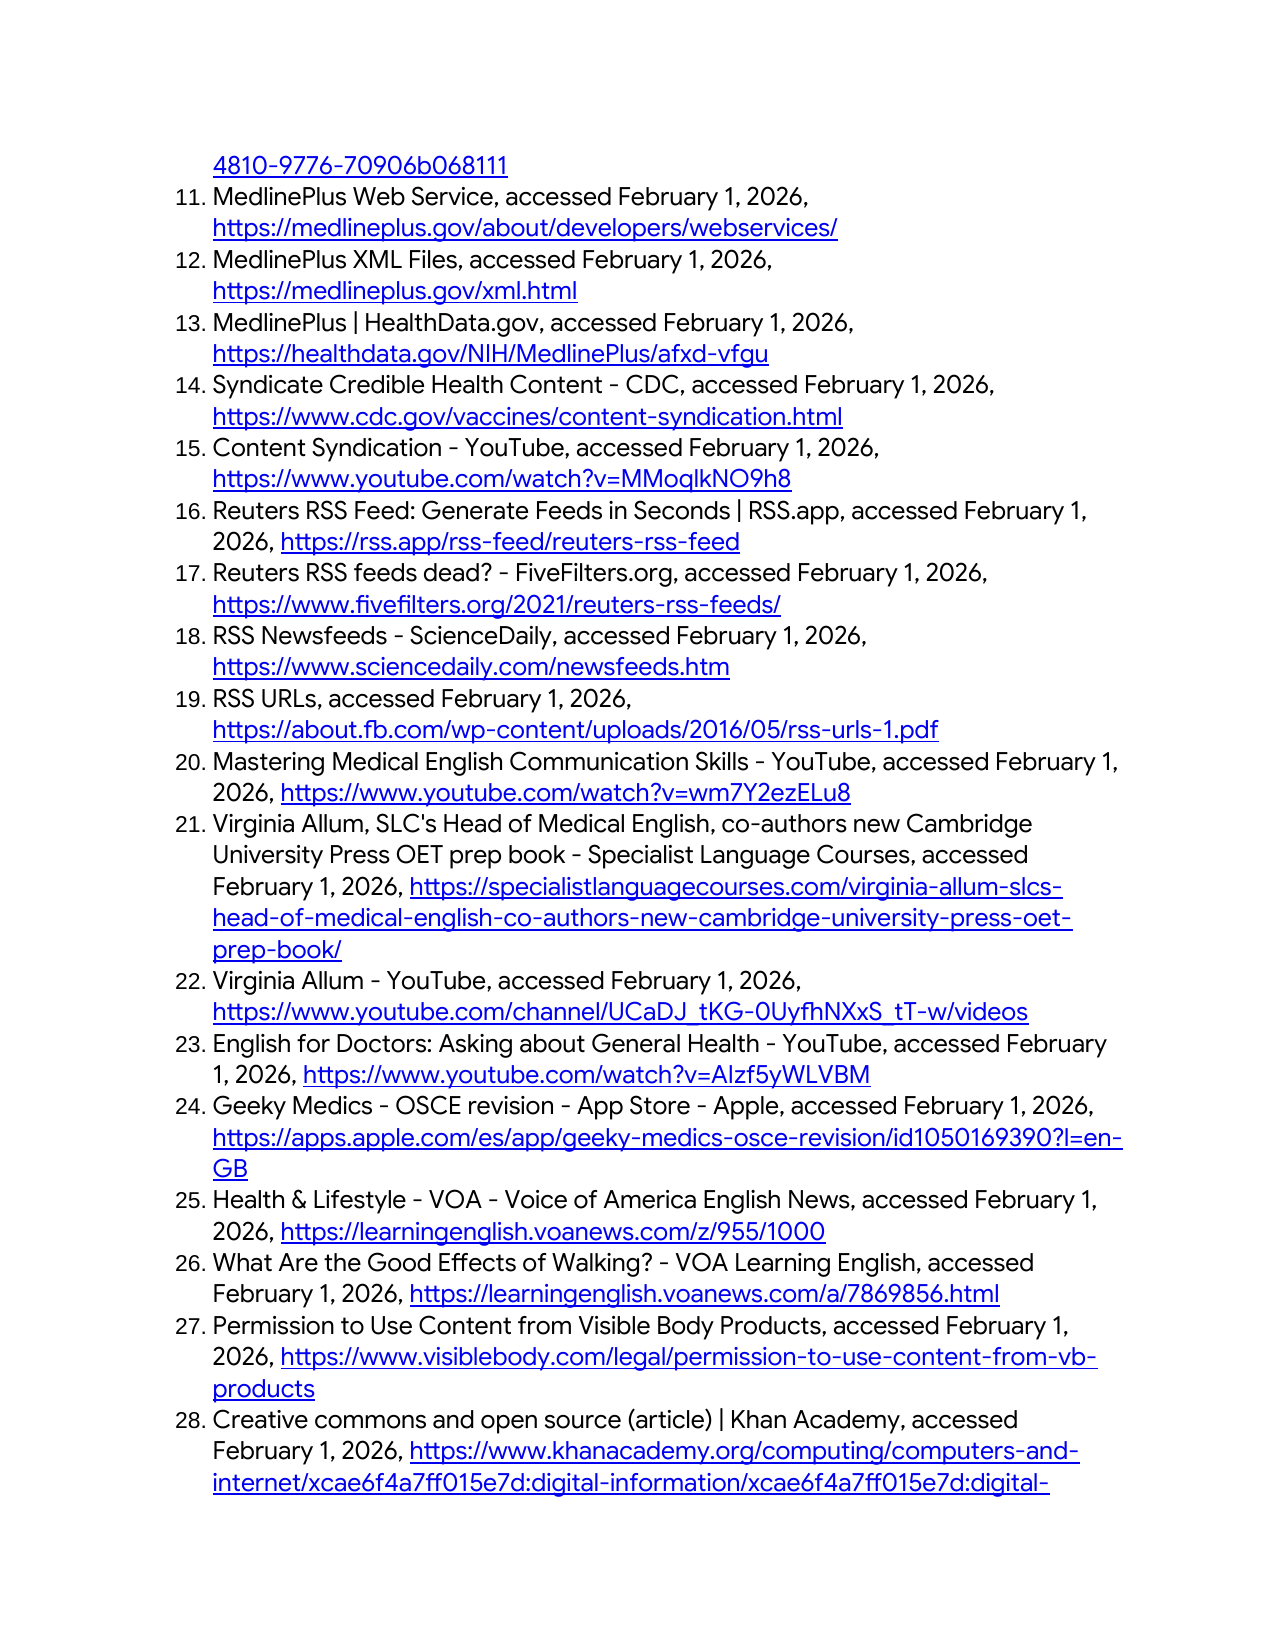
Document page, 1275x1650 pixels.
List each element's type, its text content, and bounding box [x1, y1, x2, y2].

list Virginia Allum, SLC's Head of Medical English, co-authors new Cambridge University Press OET prep book - Specialist Language Courses, accessed February 1, 2026, https://specialistlanguagecourses.com/virginia-allum-slcs-head-of-medical-english-co-authors-new-cambridge-university-press-oet-prep-book/ [175, 808, 1125, 965]
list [175, 150, 1125, 181]
list RSS Newsfeeds - ScienceDaily, accessed February 1, 2026, https://www.sciencedaily.com/newsfeeds.htm [175, 620, 1125, 683]
list MedlinePlus Web Service, accessed February 1, 2026, https://medlineplus.gov/about/developers/webservices/ [175, 181, 1125, 244]
list What Are the Good Effects of Walking? - VOA Learning English, accessed February 1, 2026, https://learningenglish.voanews.com/a/7869856.html [175, 1247, 1125, 1310]
list Virginia Allum - YouTube, accessed February 1, 2026, https://www.youtube.com/channel/UCaDJ_tKG-0UyfhNXxS_tT-w/videos [175, 965, 1125, 1028]
list MedlinePlus | HealthData.gov, accessed February 1, 2026, https://healthdata.gov/NIH/MedlinePlus/afxd-vfgu [175, 307, 1125, 369]
list Reuters RSS Feed: Generate Feeds in Seconds | RSS.app, accessed February 1, 2026, https://rss.app/rss-feed/reuters-rss-feed [175, 495, 1125, 558]
list Content Syndication - YouTube, accessed February 1, 2026, https://www.youtube.com/watch?v=MMoqlkNO9h8 [175, 432, 1125, 495]
list RSS URLs, accessed February 1, 2026, https://about.fb.com/wp-content/uploads/2016/05/rss-urls-1.pdf [175, 683, 1125, 746]
list Mastering Medical English Communication Skills - YouTube, accessed February 1, 2026, https://www.youtube.com/watch?v=wm7Y2ezELu8 [175, 746, 1125, 808]
list MedlinePlus XML Files, accessed February 1, 2026, https://medlineplus.gov/xml.html [175, 244, 1125, 307]
list Permission to Use Content from Visible Body Products, accessed February 1, 2026, https://www.visiblebody.com/legal/permission-to-use-content-from-vb-products [175, 1310, 1125, 1404]
list English for Doctors: Asking about General Health - YouTube, accessed February 1, 2026, https://www.youtube.com/watch?v=AIzf5yWLVBM [175, 1028, 1125, 1091]
list Geeky Medics - OSCE revision - App Store - Apple, accessed February 1, 2026, https://apps.apple.com/es/app/geeky-medics-osce-revision/id1050169390?l=en-GB [175, 1091, 1125, 1185]
list Syndicate Credible Health Content - CDC, accessed February 1, 2026, https://www.cdc.gov/vaccines/content-syndication.html [175, 369, 1125, 432]
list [175, 1404, 1125, 1498]
list Health & Lifestyle - VOA - Voice of America English News, accessed February 1, 2026, https://learningenglish.voanews.com/z/955/1000 [175, 1185, 1125, 1247]
list Reuters RSS feeds dead? - FiveFilters.org, accessed February 1, 2026, https://www.fivefilters.org/2021/reuters-rss-feeds/ [175, 558, 1125, 620]
